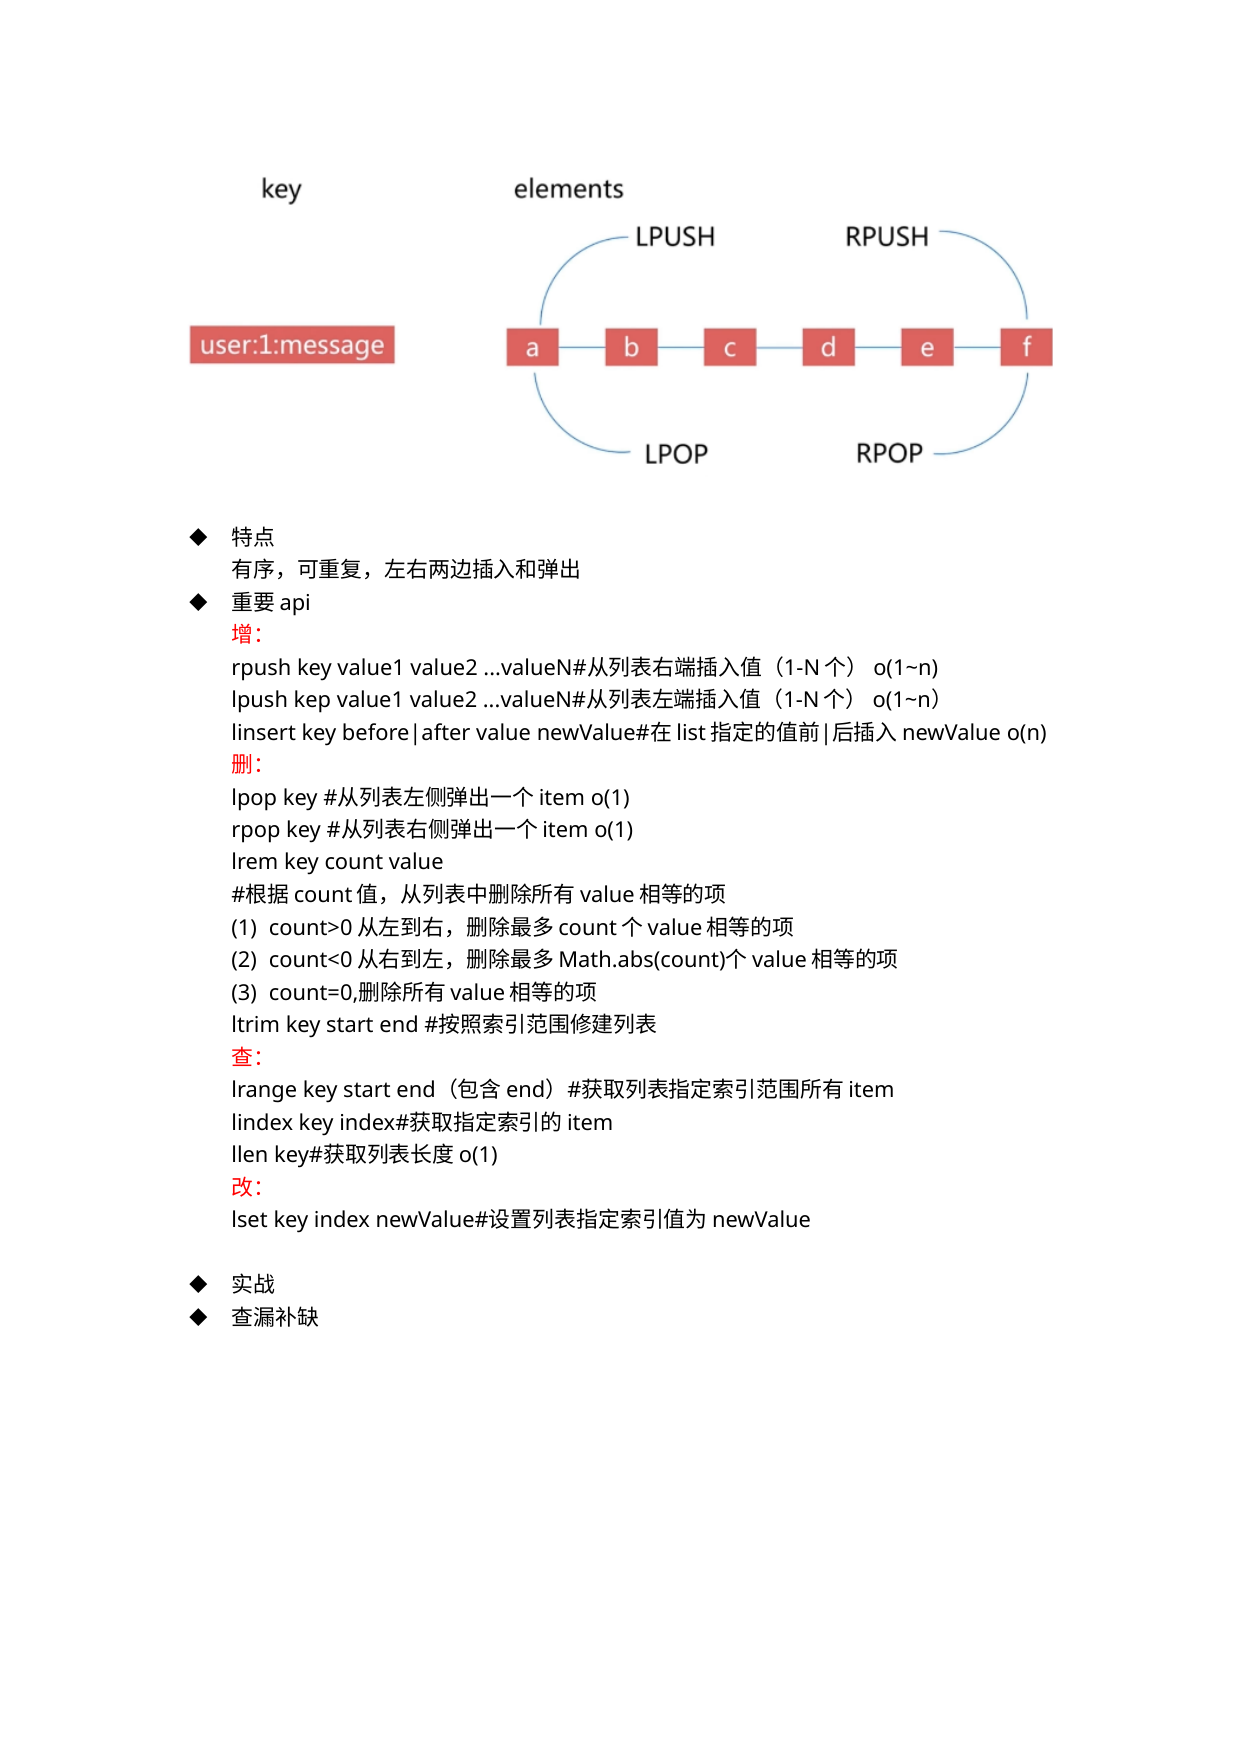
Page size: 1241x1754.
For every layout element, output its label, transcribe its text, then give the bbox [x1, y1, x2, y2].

list lpush kep value1 value2 ...valueN#从列表左端插入值（1-N个） o(1~n） [231, 682, 1053, 714]
list lrange key start end（包含end）#获取列表指定索引范围所有item [231, 1072, 1053, 1104]
list count>0从左到右，删除最多count个value相等的项 [231, 909, 1053, 942]
list 重要api [187, 584, 1053, 617]
list linsert key before|after value newValue#在list指定的值前|后插入newValue o(n) [231, 714, 1053, 747]
list #根据count值，从列表中删除所有value相等的项 [231, 877, 1053, 909]
list 实战 [187, 1267, 1053, 1299]
text ltrim key start end #按照索引范围修建列表 [231, 1007, 1053, 1039]
list rpush key value1 value2 ...valueN#从列表右端插入值（1-N个） o(1~n) [231, 649, 1053, 682]
list 删： [231, 747, 1053, 779]
list count<0从右到左，删除最多Math.abs(count)个value相等的项 [231, 942, 1053, 974]
list lrem key count value [231, 844, 1053, 877]
text 查： [231, 1039, 1053, 1072]
list llen key#获取列表长度o(1) [231, 1137, 1053, 1169]
picture [187, 162, 1053, 490]
list lindex key index#获取指定索引的item [231, 1104, 1053, 1137]
list lset key index newValue#设置列表指定索引值为newValue [231, 1202, 1053, 1234]
list 有序，可重复，左右两边插入和弹出 [231, 552, 1053, 584]
list 改： [231, 1169, 1053, 1202]
list 特点 [187, 519, 1053, 552]
list 查漏补缺 [187, 1299, 1053, 1332]
list rpop key #从列表右侧弹出一个item o(1) [231, 812, 1053, 844]
list count=0,删除所有value相等的项 [231, 974, 1053, 1007]
list lpop key #从列表左侧弹出一个item o(1) [231, 779, 1053, 812]
list 增： [231, 617, 1053, 649]
